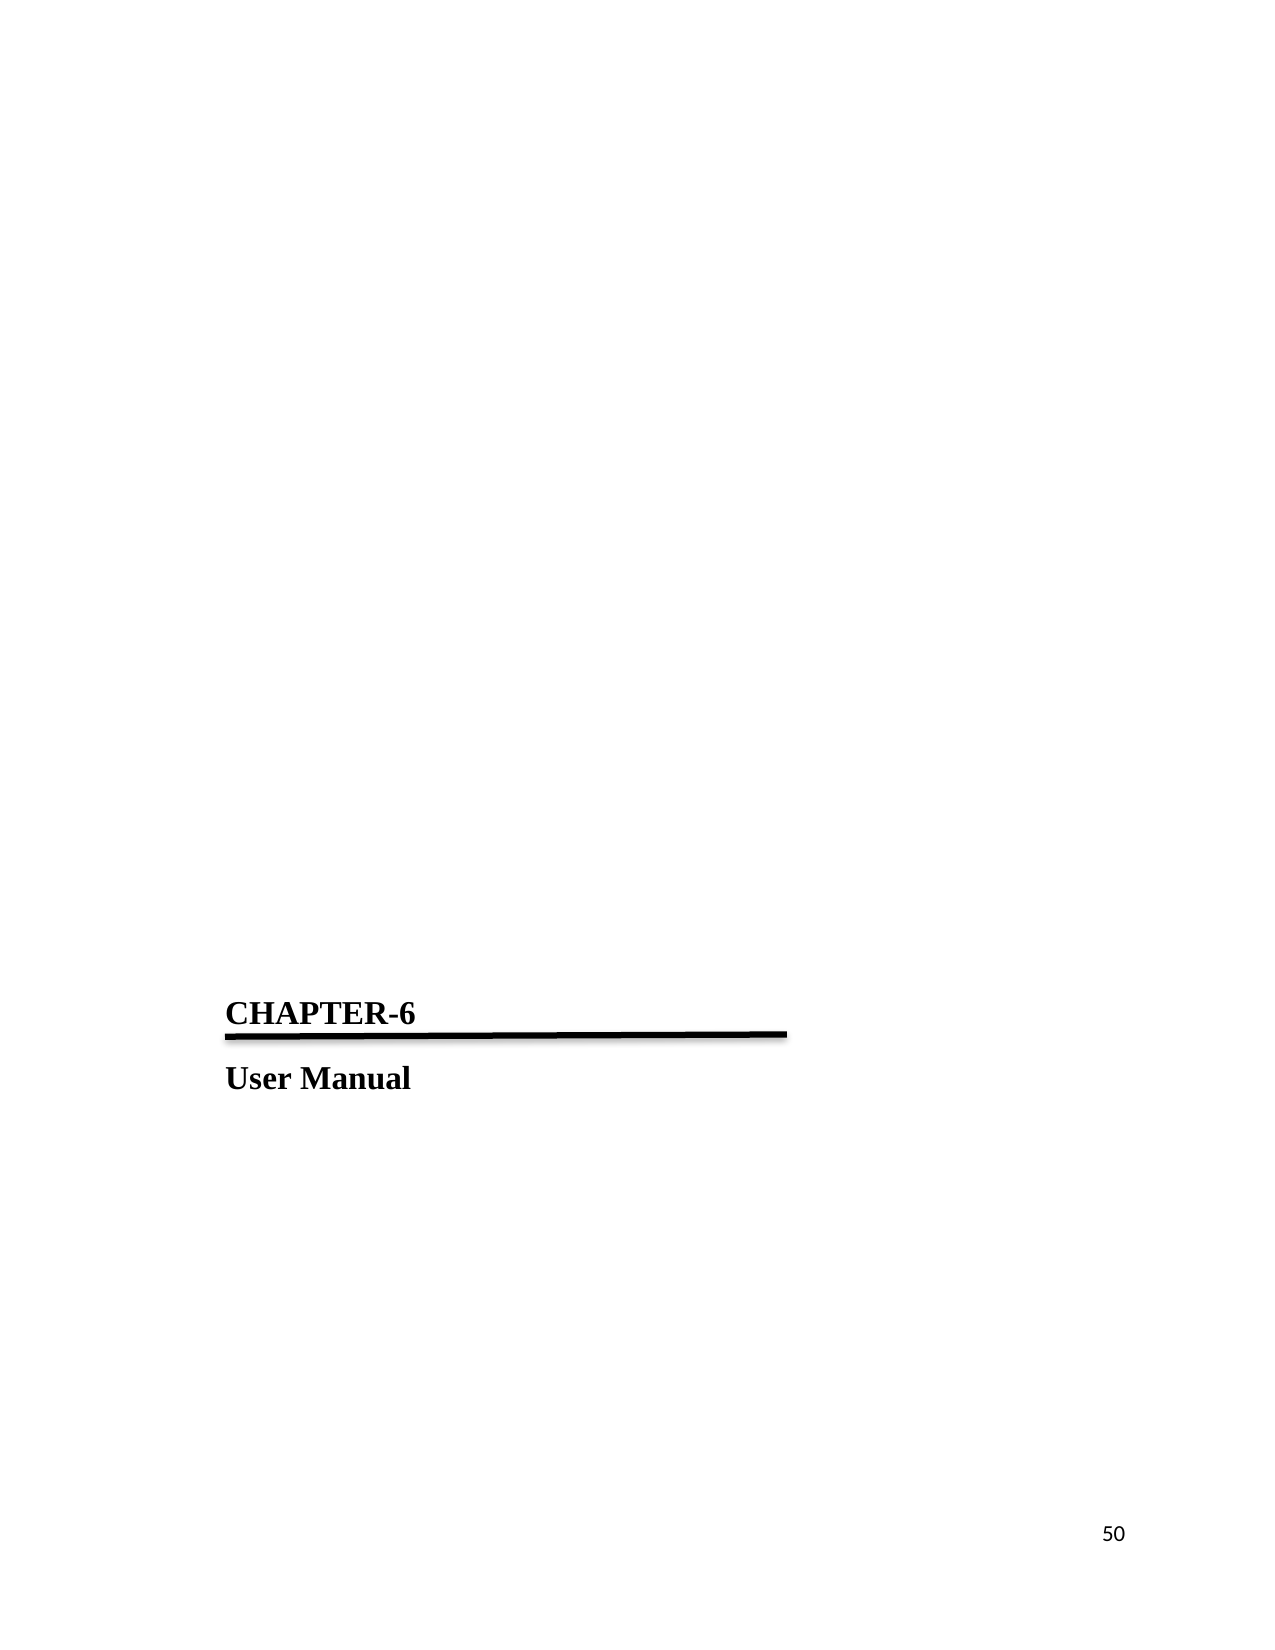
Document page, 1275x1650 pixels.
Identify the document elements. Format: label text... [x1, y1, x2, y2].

text User Manual [225, 1058, 1125, 1097]
text CHAPTER-6 [225, 994, 1125, 1032]
